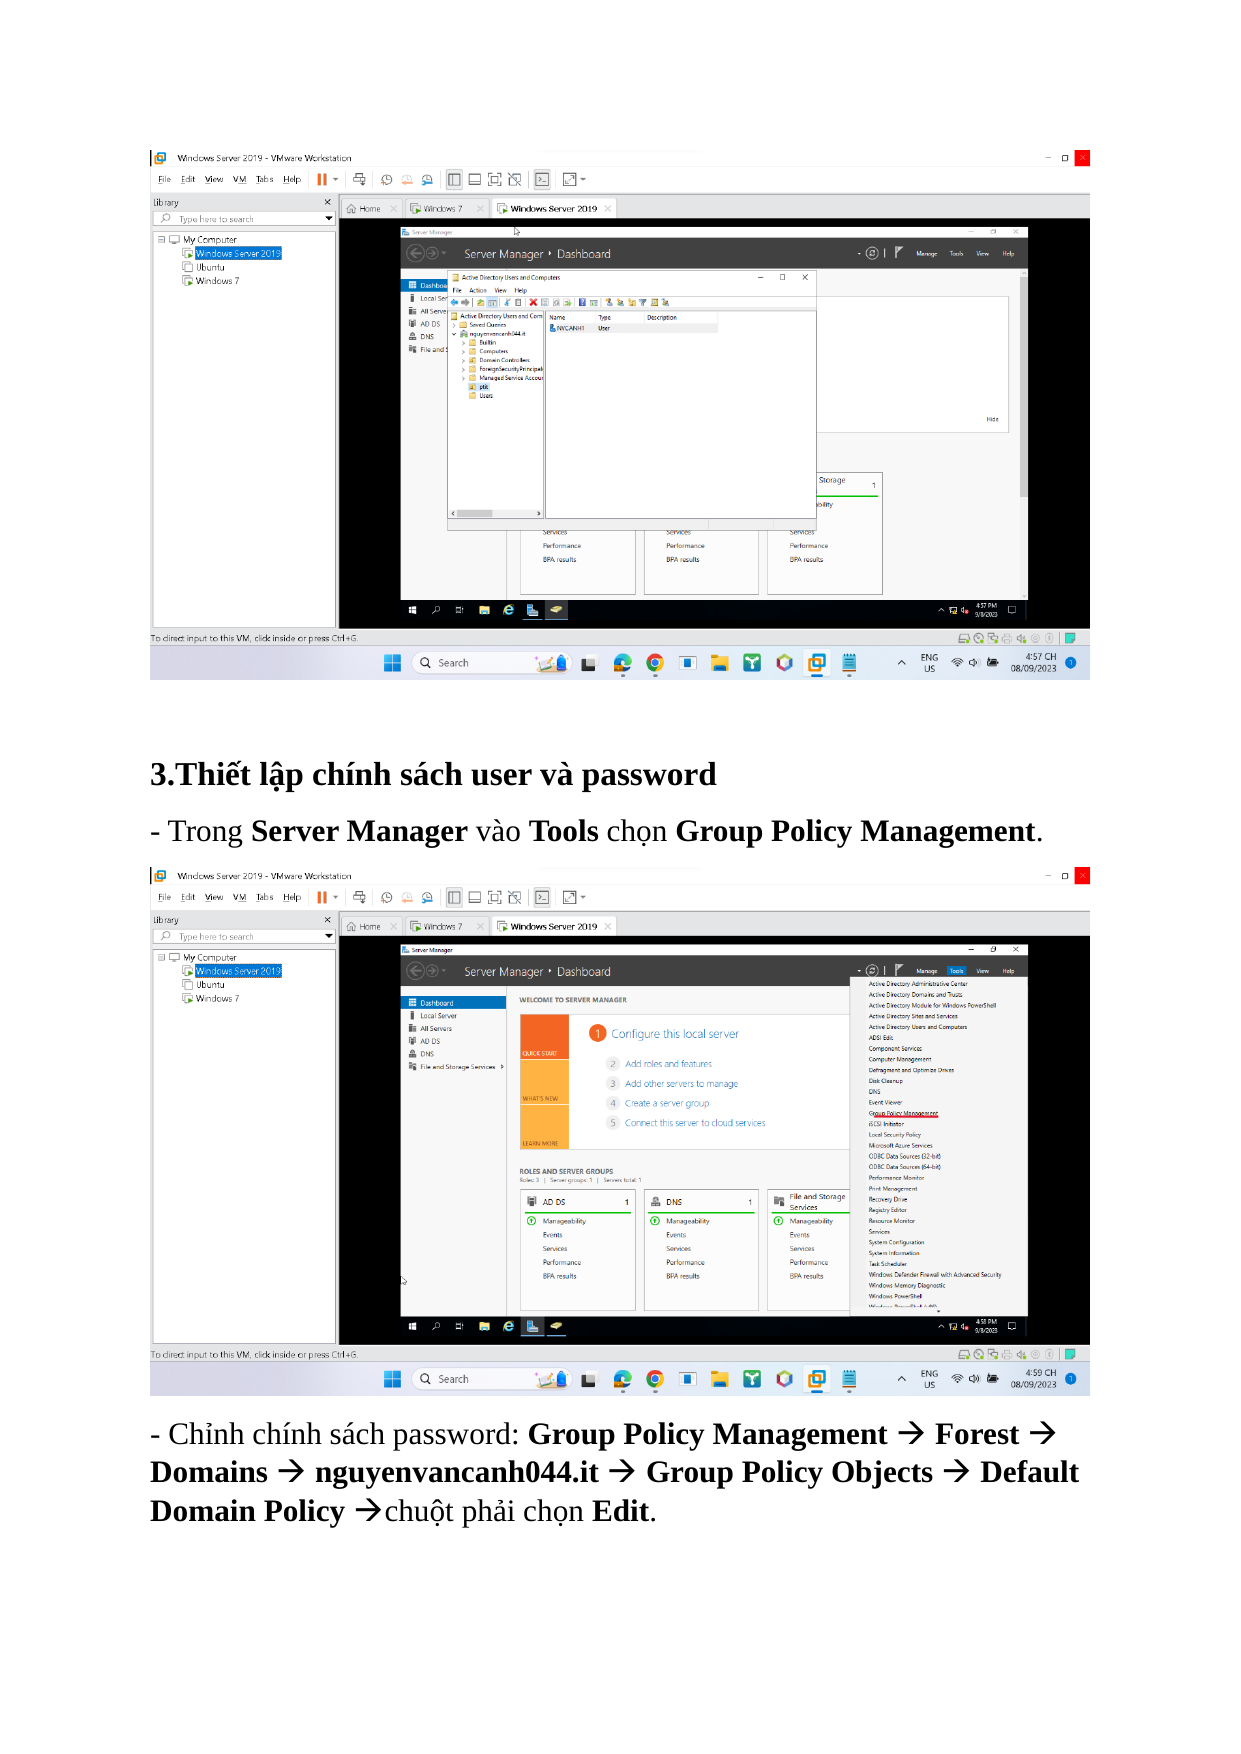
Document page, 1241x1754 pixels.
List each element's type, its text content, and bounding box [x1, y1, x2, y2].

text - Chỉnh chính sách password: Group Policy Management Forest Domains nguyenvancanh044.it Group Policy Objects Default Domain Policy chuột phải chọn Edit. [150, 1415, 1090, 1528]
text - Trong Server Manager vào Tools chọn Group Policy Management. [150, 812, 1090, 848]
picture [150, 867, 1091, 1396]
picture [150, 150, 1091, 680]
text 3.Thiết lập chính sách user và password [150, 754, 1090, 792]
